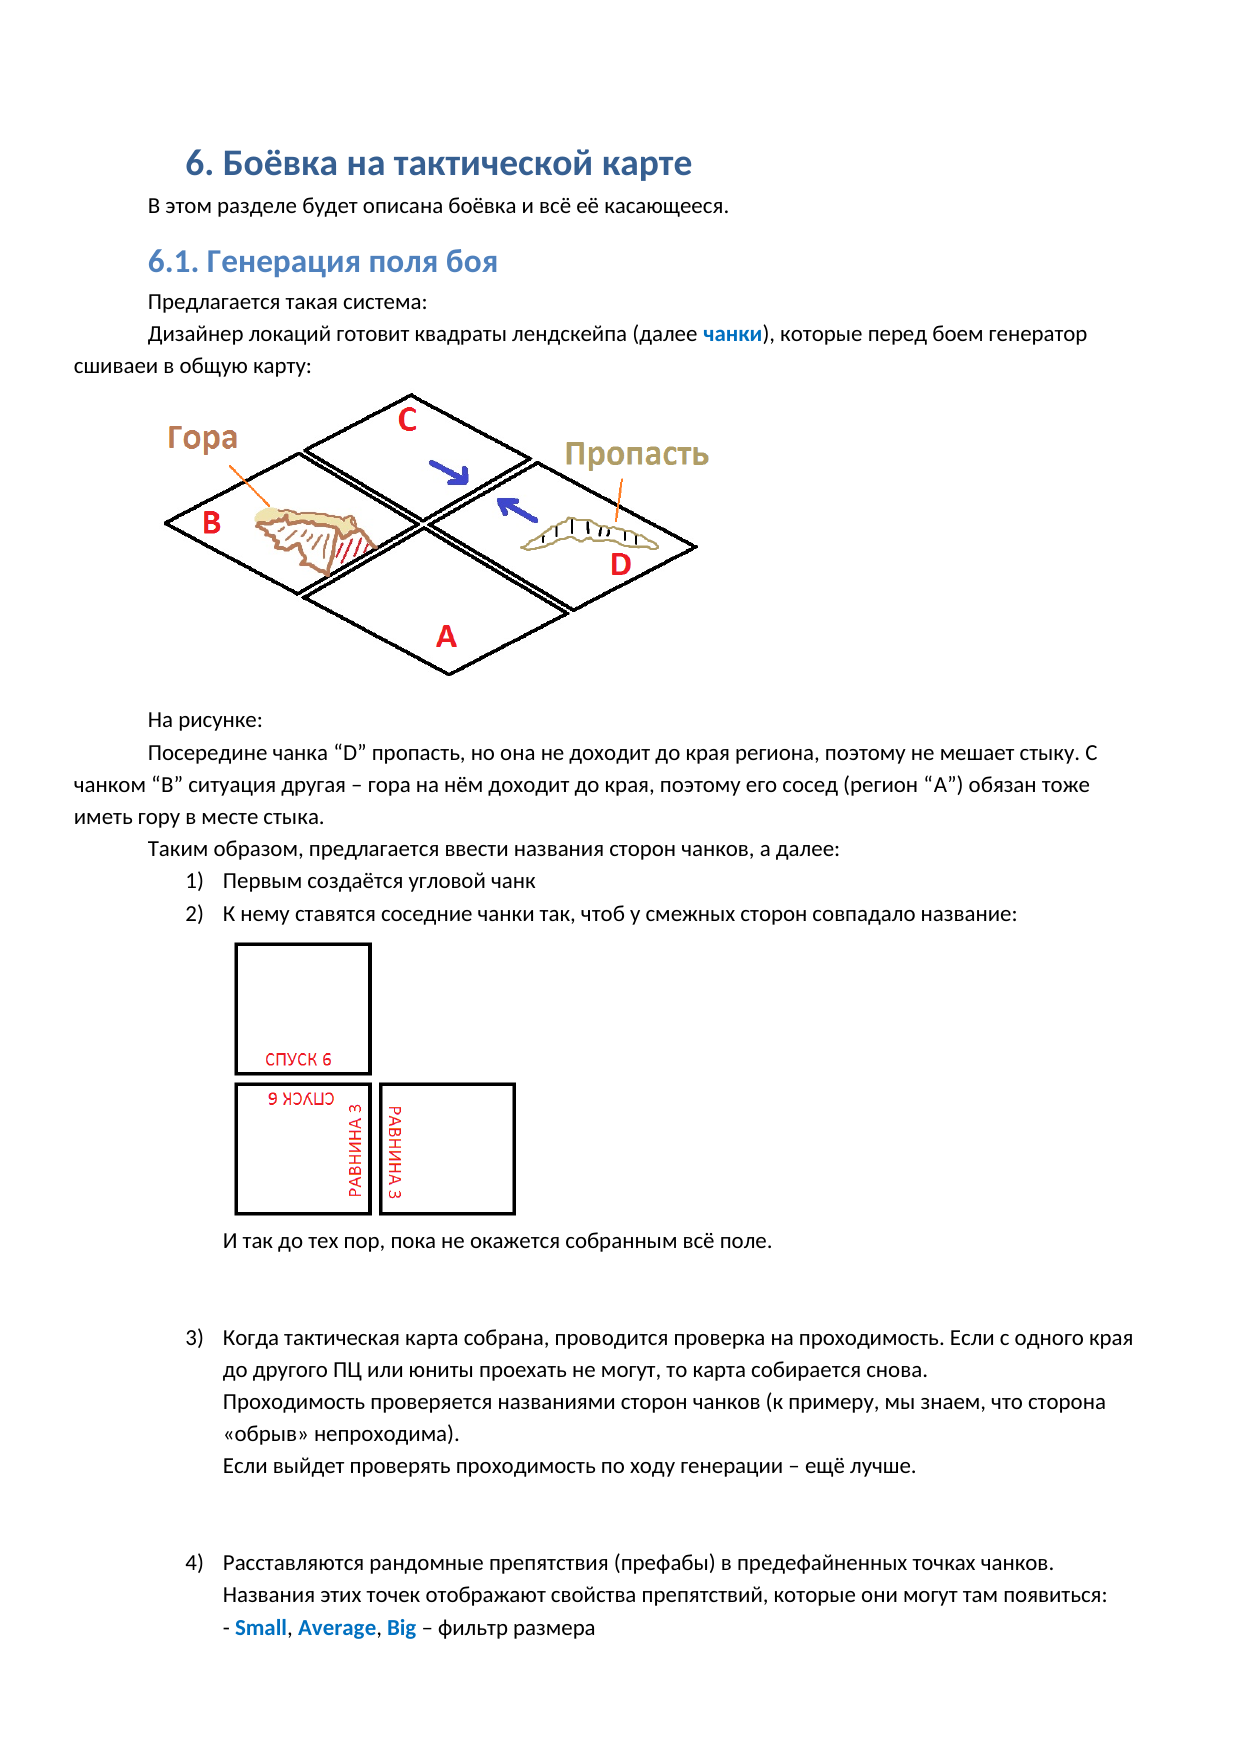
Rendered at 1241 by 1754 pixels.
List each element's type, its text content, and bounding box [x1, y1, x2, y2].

list - Small, Average, Big – фильтр размера [223, 1613, 1152, 1641]
list Первым создаётся угловой чанк [185, 867, 1152, 894]
list Если выйдет проверять проходимость по ходу генерации – ещё лучше. [223, 1452, 1152, 1480]
list Расставляются рандомные препятствия (префабы) в предефайненных точках чанков. [185, 1548, 1152, 1576]
subtitle Боёвка на тактической карте [185, 138, 1152, 184]
text Предлагается такая система: [74, 287, 1152, 315]
picture [222, 931, 530, 1223]
text В этом разделе будет описана боёвка и всё её касающееся. [148, 191, 1152, 219]
text Дизайнер локаций готовит квадраты лендскейпа (далее чанки), которые перед боем генератор сшиваеи в общую карту: [74, 319, 1152, 379]
subtitle 6.1. Генерация поля боя [148, 240, 1152, 281]
list К нему ставятся соседние чанки так, чтоб у смежных сторон совпадало название: [185, 899, 1152, 927]
list Названия этих точек отображают свойства препятствий, которые они могут там появиться: [223, 1580, 1152, 1608]
list Таким образом, предлагается ввести названия сторон чанков, а далее: [74, 834, 1152, 862]
list На рисунке: [74, 706, 1152, 734]
picture [147, 383, 720, 702]
list И так до тех пор, пока не окажется собранным всё поле. [223, 1226, 1152, 1254]
list Проходимость проверяется названиями сторон чанков (к примеру, мы знаем, что сторона «обрыв» непроходима). [223, 1387, 1152, 1447]
list Когда тактическая карта собрана, проводится проверка на проходимость. Если с одного края до другого ПЦ или юниты проехать не могут, то карта собирается снова. [185, 1323, 1152, 1383]
list Посередине чанка “D” пропасть, но она не доходит до края региона, поэтому не мешает стыку. С чанком “B” ситуация другая – гора на нём доходит до края, поэтому его сосед (регион “A”) обязан тоже иметь гору в месте стыка. [74, 738, 1152, 830]
